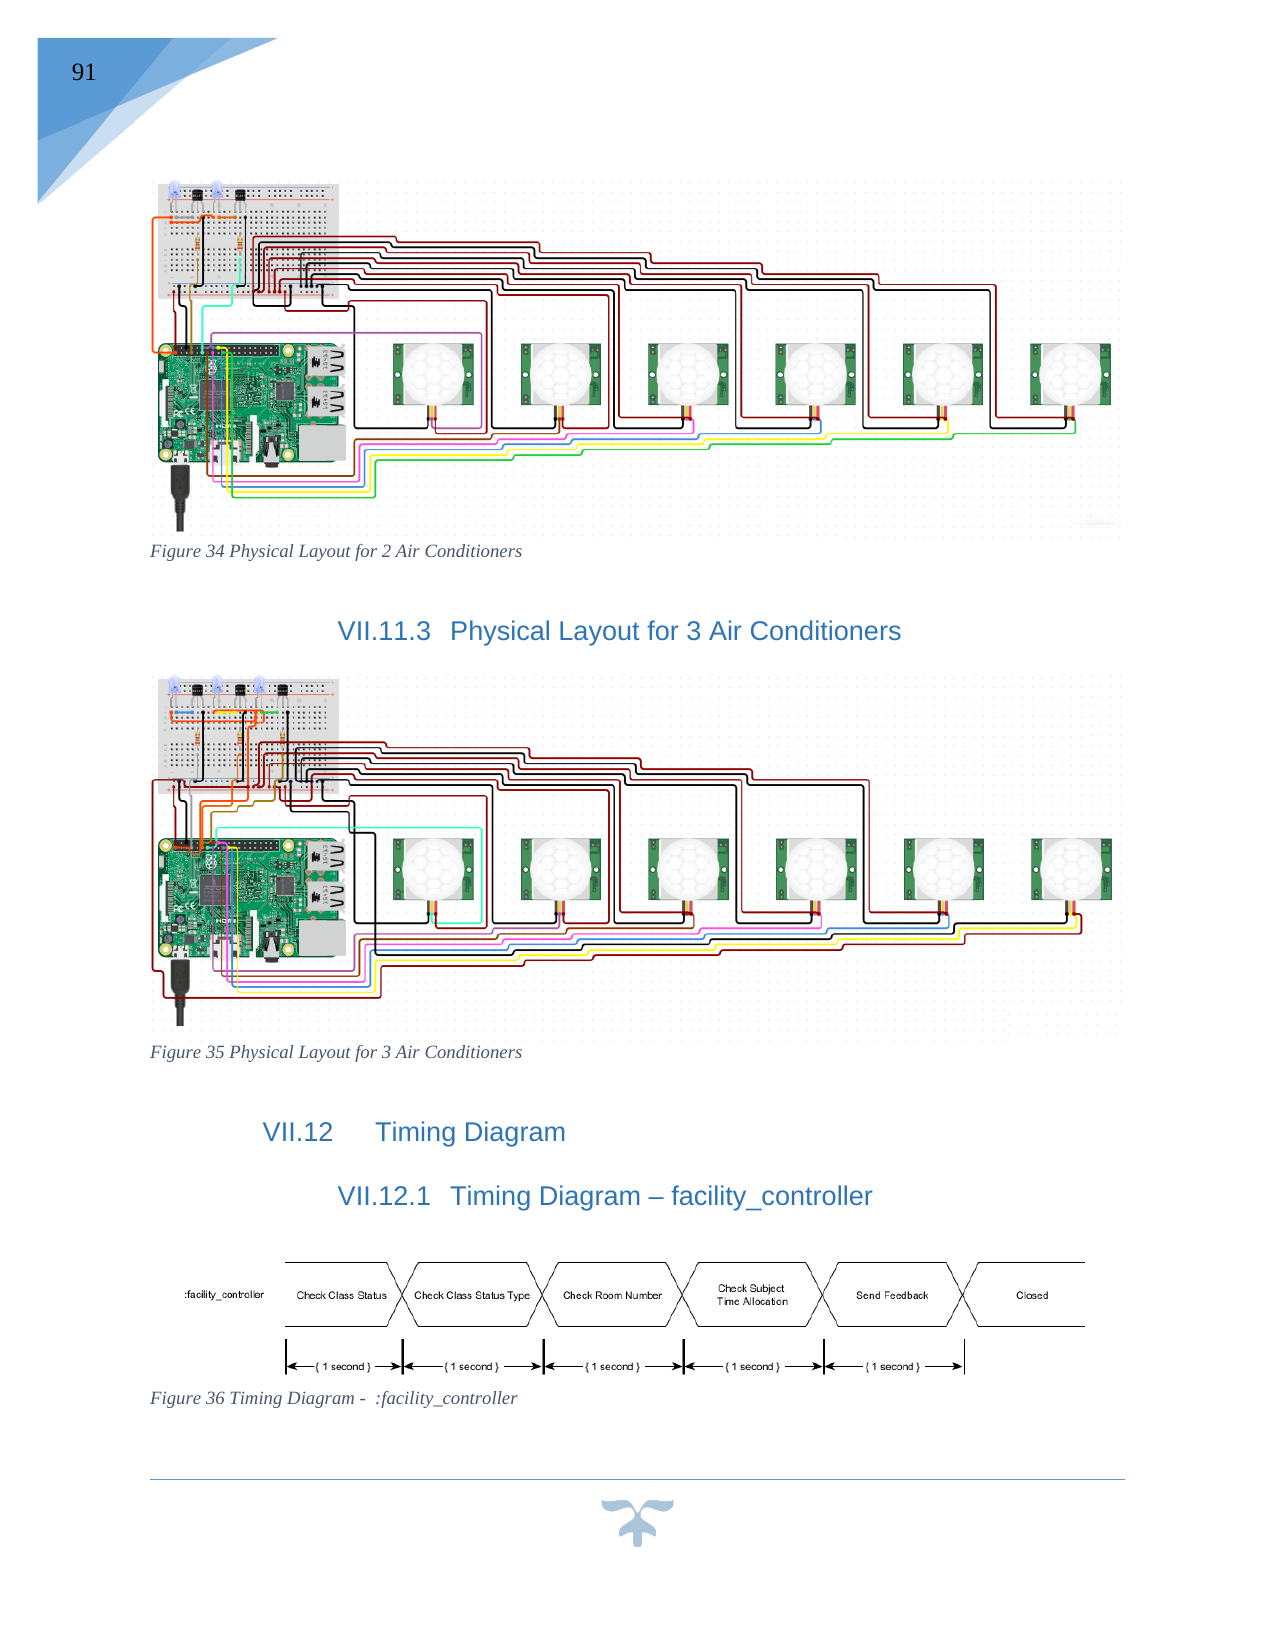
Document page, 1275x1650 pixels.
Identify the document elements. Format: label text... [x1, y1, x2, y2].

subtitle Timing Diagram [262, 1116, 1125, 1147]
text Figure 35 Physical Layout for 3 Air Conditioners [150, 1041, 1125, 1062]
subtitle Timing Diagram – facility_controller [337, 1180, 1125, 1211]
picture [150, 1240, 1124, 1387]
text Figure 34 Physical Layout for 2 Air Conditioners [150, 540, 1125, 561]
picture [37, 37, 1124, 540]
text Figure 36 Timing Diagram - :facility_controller [150, 1387, 1125, 1408]
subtitle Physical Layout for 3 Air Conditioners [337, 615, 1125, 646]
picture [150, 675, 1125, 1041]
